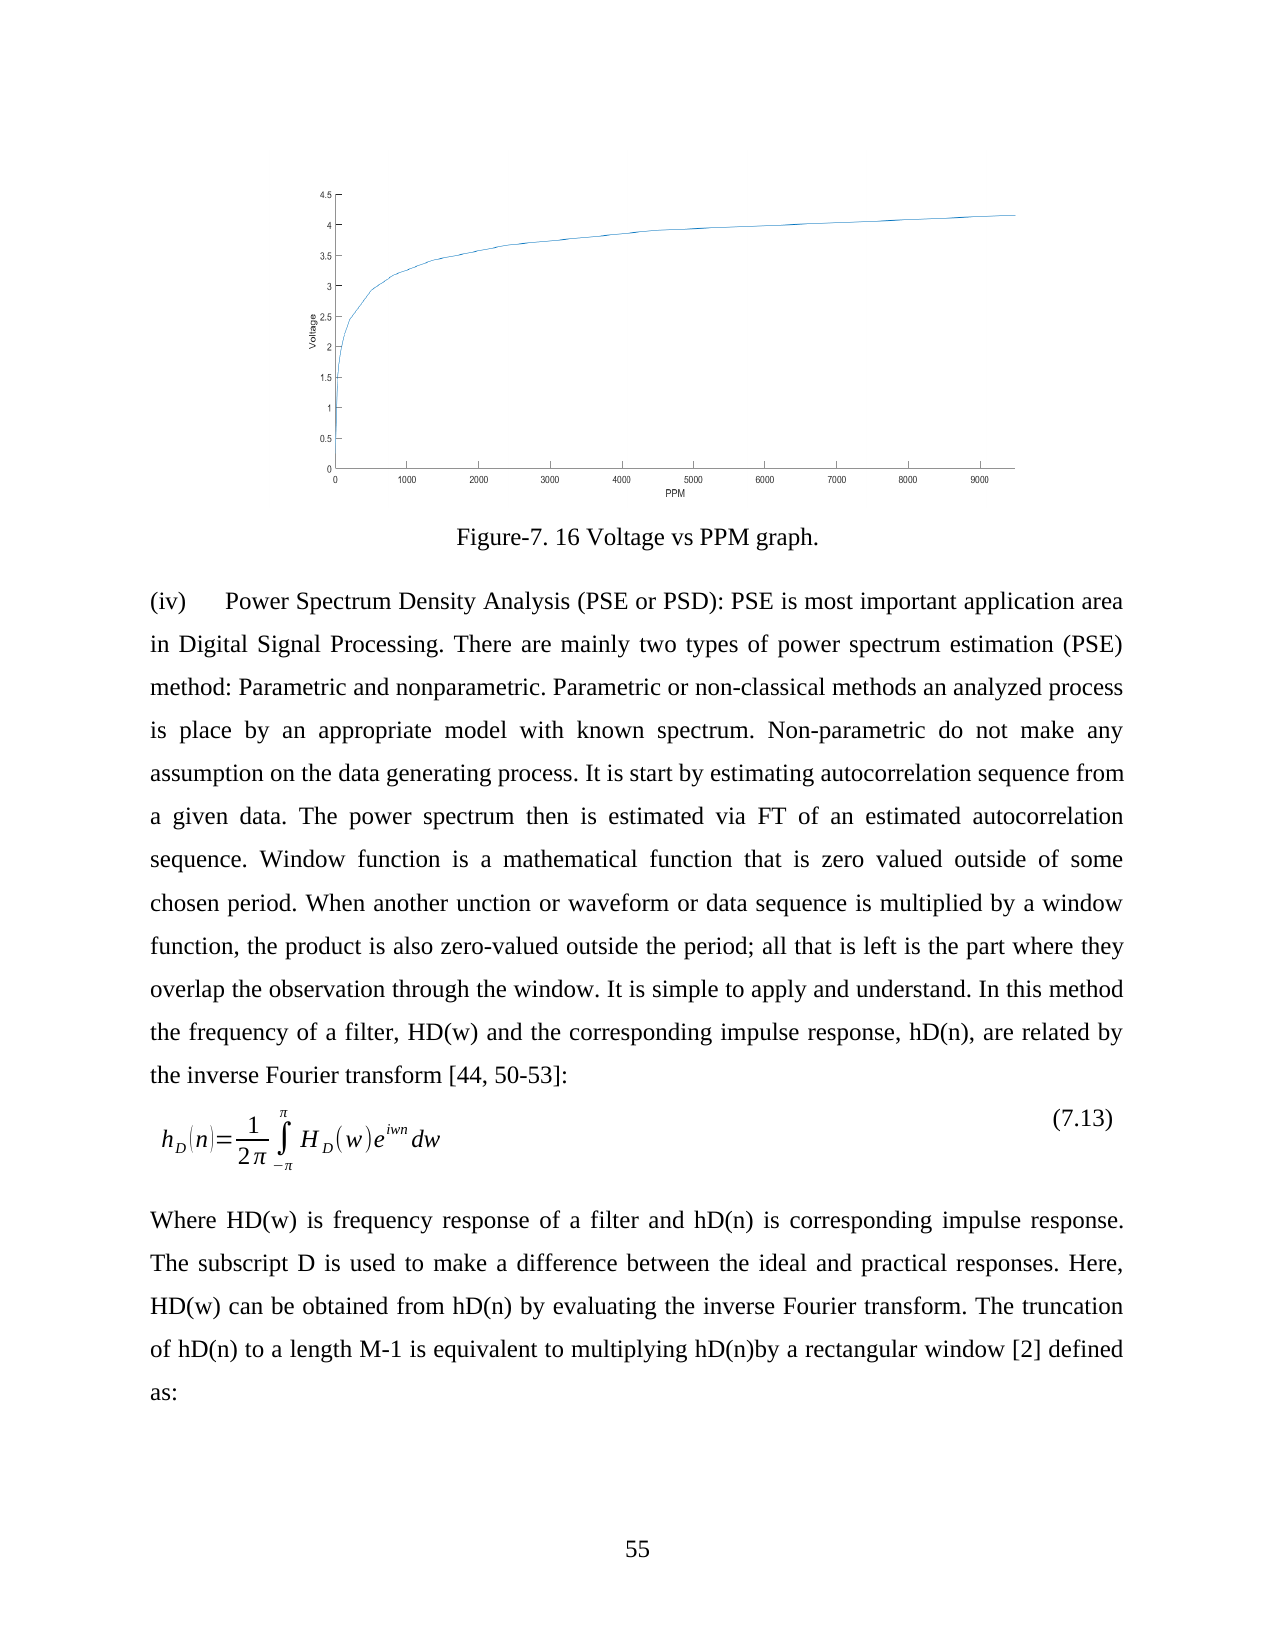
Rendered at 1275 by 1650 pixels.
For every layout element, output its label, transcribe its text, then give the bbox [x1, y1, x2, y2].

text Figure-7. 16 Voltage vs PPM graph. [150, 522, 1125, 551]
table_header (7.13) [637, 1103, 1124, 1205]
text Where HD(w) is frequency response of a filter and hD(n) is corresponding impulse response. The subscript D is used to make a difference between the ideal and practical responses. Here, HD(w) can be obtained from hD(n) by evaluating the inverse Fourier transform. The truncation of hD(n) to a length M-1 is equivalent to multiplying hD(n)by a rectangular window [2] defined as: [150, 1205, 1125, 1406]
picture [150, 150, 1105, 508]
table_header [150, 1103, 637, 1205]
list Power Spectrum Density Analysis (PSE or PSD): PSE is most important application area in Digital Signal Processing. There are mainly two types of power spectrum estimation (PSE) method: Parametric and nonparametric. Parametric or non-classical methods an analyzed process is place by an appropriate model with known spectrum. Non-parametric do not make any assumption on the data generating process. It is start by estimating autocorrelation sequence from a given data. The power spectrum then is estimated via FT of an estimated autocorrelation sequence. Window function is a mathematical function that is zero valued outside of some chosen period. When another unction or waveform or data sequence is multiplied by a window function, the product is also zero-valued outside the period; all that is left is the part where they overlap the observation through the window. It is simple to apply and understand. In this method the frequency of a filter, HD(w) and the corresponding impulse response, hD(n), are related by the inverse Fourier transform [44, 50-53]: [150, 586, 1125, 1089]
